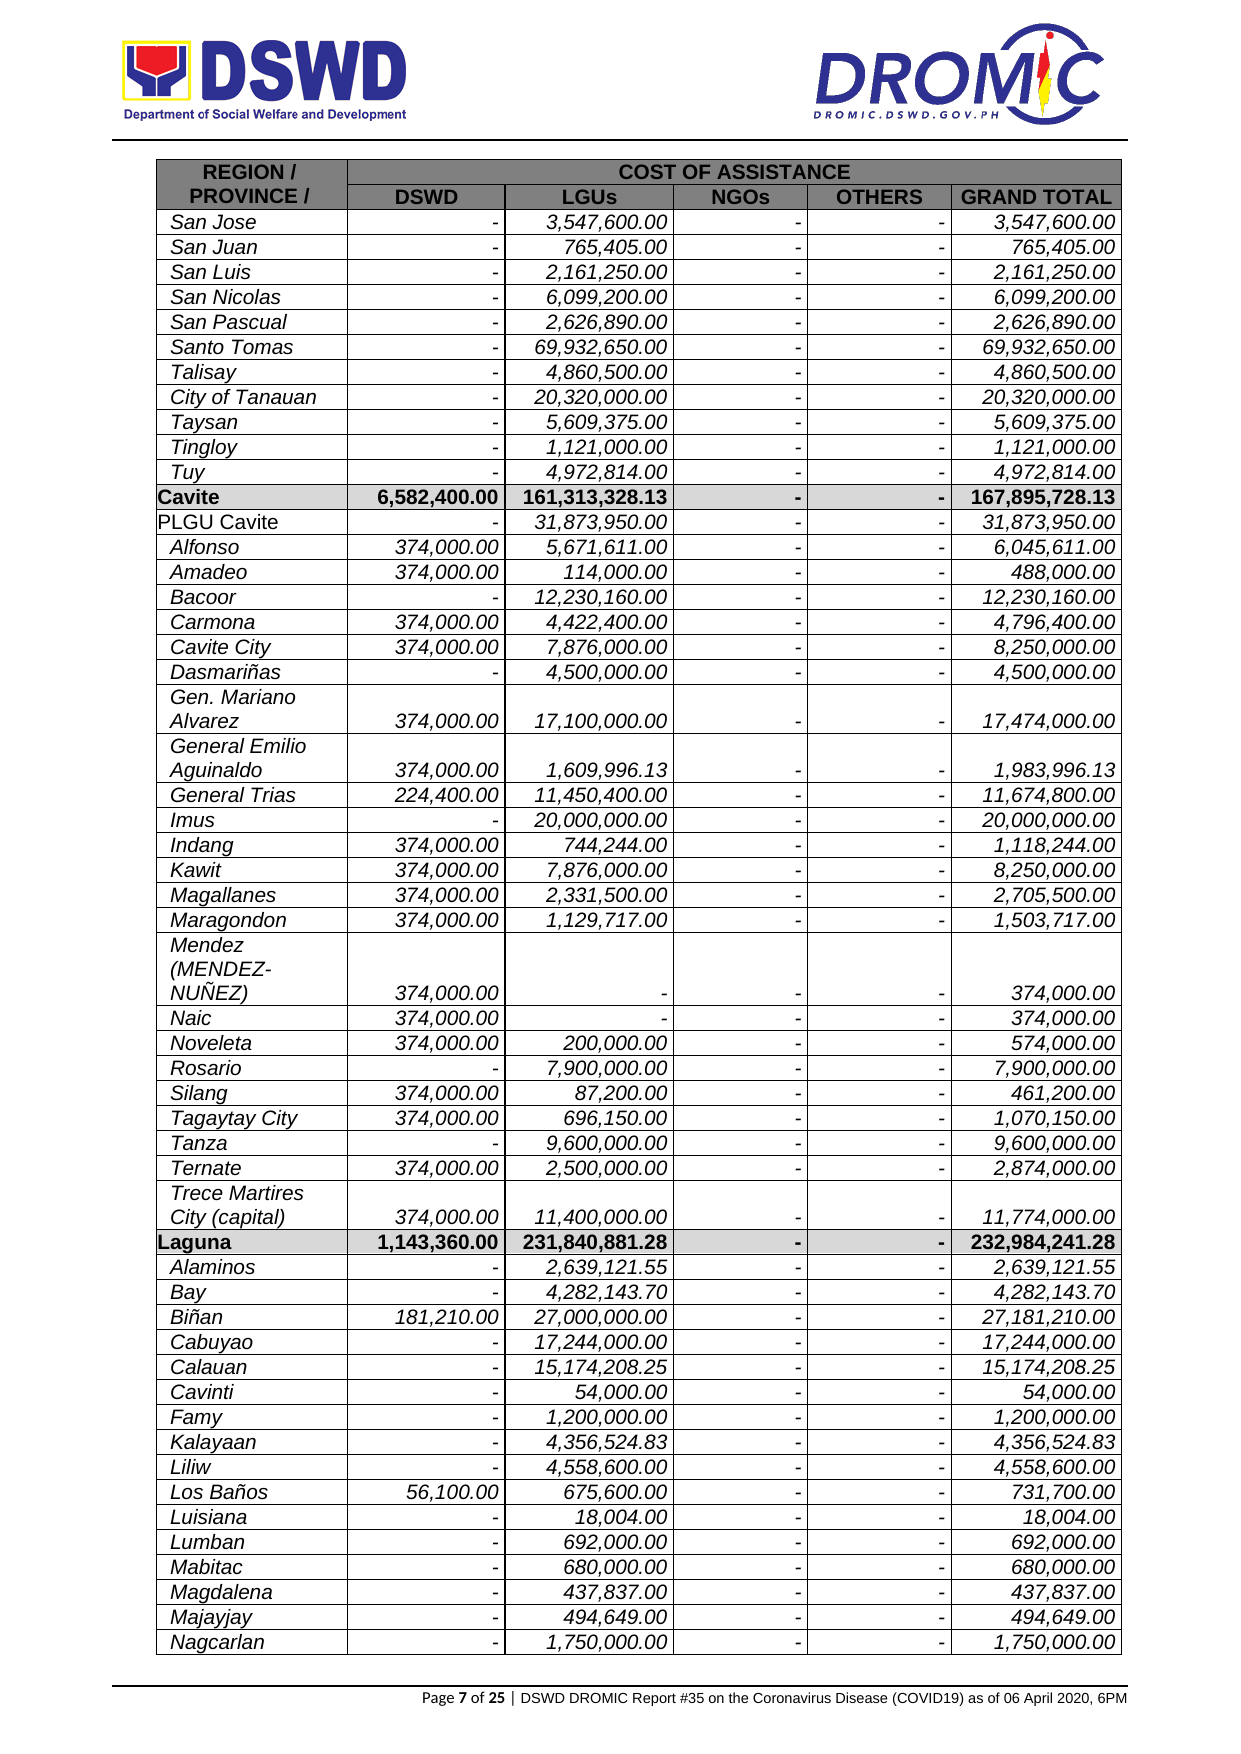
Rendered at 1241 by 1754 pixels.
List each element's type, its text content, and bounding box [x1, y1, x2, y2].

table_cell - [348, 1330, 504, 1353]
table_cell - [674, 858, 807, 882]
table_cell - [674, 1131, 807, 1154]
table_cell [157, 1131, 169, 1154]
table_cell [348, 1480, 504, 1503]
table_cell 12,230,160.00 [506, 585, 673, 609]
table_cell - [808, 1081, 951, 1104]
table_cell [157, 210, 169, 234]
table_cell [157, 235, 169, 259]
table_cell - [674, 585, 807, 609]
table_cell 54,000.00 [952, 1380, 1121, 1403]
table_cell 54,000.00 [506, 1380, 673, 1403]
table_cell [157, 535, 169, 559]
table_cell 2,639,121.55 [506, 1255, 673, 1278]
table_cell - [674, 335, 807, 359]
table_header COST OF ASSISTANCE [348, 160, 1121, 184]
table_cell 374,000.00 [348, 685, 504, 733]
picture [112, 37, 417, 125]
table_cell 31,873,950.00 [506, 510, 673, 534]
table_cell 765,405.00 [506, 235, 673, 259]
table_cell - [674, 908, 807, 932]
table_cell 1,200,000.00 [952, 1405, 1121, 1428]
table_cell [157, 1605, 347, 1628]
table_cell Laguna [157, 1230, 347, 1253]
table_cell 374,000.00 [952, 933, 1121, 1004]
table_cell - [674, 1430, 807, 1453]
table_cell 2,626,890.00 [952, 310, 1121, 334]
table_cell 4,500,000.00 [952, 660, 1121, 684]
table_cell - [674, 1056, 807, 1079]
table_cell San Luis [169, 260, 347, 284]
table_cell Magallanes [169, 883, 347, 907]
table_cell 488,000.00 [952, 560, 1121, 584]
table_cell 7,876,000.00 [506, 635, 673, 659]
table_cell OTHERS [808, 185, 951, 209]
table_cell Cabuyao [169, 1330, 347, 1353]
table_cell [157, 1330, 169, 1353]
table_cell - [808, 908, 951, 932]
table_cell 2,161,250.00 [952, 260, 1121, 284]
table_cell 6,099,200.00 [506, 285, 673, 309]
table_cell Alfonso [169, 535, 347, 559]
table_cell Silang [169, 1081, 347, 1104]
table_cell - [674, 485, 807, 509]
table_cell Taysan [169, 410, 347, 434]
table_cell [157, 385, 169, 409]
table_cell 1,118,244.00 [952, 833, 1121, 857]
table_cell [157, 560, 169, 584]
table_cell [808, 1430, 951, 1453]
table_cell - [348, 235, 504, 259]
table_cell 374,000.00 [348, 1181, 504, 1228]
table_cell 5,609,375.00 [952, 410, 1121, 434]
table_cell 6,099,200.00 [952, 285, 1121, 309]
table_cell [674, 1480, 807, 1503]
table_cell 167,895,728.13 [952, 485, 1121, 509]
table_cell [157, 1181, 169, 1228]
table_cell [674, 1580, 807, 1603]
table_cell [157, 260, 169, 284]
table_cell 7,900,000.00 [506, 1056, 673, 1079]
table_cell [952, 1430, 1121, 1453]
table_cell - [808, 510, 951, 534]
table_cell 1,609,996.13 [506, 734, 673, 782]
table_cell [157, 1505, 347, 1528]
table_cell [157, 1106, 169, 1129]
table_cell 11,450,400.00 [506, 783, 673, 807]
table_cell - [348, 435, 504, 459]
table_cell 17,100,000.00 [506, 685, 673, 733]
table_cell - [674, 1230, 807, 1253]
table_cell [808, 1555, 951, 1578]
table_cell 374,000.00 [952, 1006, 1121, 1029]
table_cell DSWD [348, 185, 504, 209]
table_cell San Nicolas [169, 285, 347, 309]
table_cell [157, 883, 169, 907]
table_cell [157, 310, 169, 334]
table_cell - [808, 1131, 951, 1154]
table_cell [157, 833, 169, 857]
table_cell [157, 1056, 169, 1079]
table_cell 574,000.00 [952, 1031, 1121, 1054]
table_cell General Trias [169, 783, 347, 807]
table_cell - [808, 1006, 951, 1029]
table_cell 161,313,328.13 [506, 485, 673, 509]
table_cell - [674, 1330, 807, 1353]
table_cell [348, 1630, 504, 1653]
table_cell - [348, 660, 504, 684]
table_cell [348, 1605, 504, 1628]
table_cell 374,000.00 [348, 1031, 504, 1054]
table_cell 15,174,208.25 [952, 1355, 1121, 1378]
table_cell - [808, 883, 951, 907]
table_cell [157, 1280, 169, 1303]
table_cell 4,796,400.00 [952, 610, 1121, 634]
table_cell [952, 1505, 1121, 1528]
table_cell - [674, 1031, 807, 1054]
table_cell 2,161,250.00 [506, 260, 673, 284]
table_cell 5,671,611.00 [506, 535, 673, 559]
table_cell - [348, 210, 504, 234]
table_cell 20,320,000.00 [952, 385, 1121, 409]
table_cell 17,244,000.00 [952, 1330, 1121, 1353]
table_cell 69,932,650.00 [506, 335, 673, 359]
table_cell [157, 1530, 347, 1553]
table_cell 2,705,500.00 [952, 883, 1121, 907]
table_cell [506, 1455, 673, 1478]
table_cell 11,774,000.00 [952, 1181, 1121, 1228]
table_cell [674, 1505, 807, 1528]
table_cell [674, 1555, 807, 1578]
table_cell 31,873,950.00 [952, 510, 1121, 534]
table_cell 374,000.00 [348, 635, 504, 659]
table_cell 4,282,143.70 [952, 1280, 1121, 1303]
table_cell 20,000,000.00 [506, 808, 673, 832]
table_cell 374,000.00 [348, 883, 504, 907]
table_cell - [674, 1380, 807, 1403]
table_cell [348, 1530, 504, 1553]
table_cell - [348, 585, 504, 609]
table_cell - [808, 660, 951, 684]
table_cell 4,356,524.83 [506, 1430, 673, 1453]
table_cell - [348, 410, 504, 434]
table_cell - [674, 1106, 807, 1129]
table_cell Calauan [169, 1355, 347, 1378]
table_cell - [808, 1330, 951, 1353]
table_cell - [348, 260, 504, 284]
table_cell 4,282,143.70 [506, 1280, 673, 1303]
table_cell - [674, 685, 807, 733]
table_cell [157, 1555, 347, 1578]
table_cell - [674, 808, 807, 832]
table_cell - [808, 410, 951, 434]
table_cell - [674, 410, 807, 434]
table_cell Tanza [169, 1131, 347, 1154]
table_cell [157, 1405, 169, 1428]
table_cell - [506, 933, 673, 1004]
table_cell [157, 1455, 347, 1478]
table_cell - [674, 1156, 807, 1179]
table_cell - [348, 310, 504, 334]
table_cell NGOs [674, 185, 807, 209]
table_cell 374,000.00 [348, 610, 504, 634]
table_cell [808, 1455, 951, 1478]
table_cell 2,626,890.00 [506, 310, 673, 334]
table_cell 11,674,800.00 [952, 783, 1121, 807]
table_cell - [808, 833, 951, 857]
table_cell 4,500,000.00 [506, 660, 673, 684]
table_cell - [808, 685, 951, 733]
table_cell - [674, 235, 807, 259]
table_cell 8,250,000.00 [952, 635, 1121, 659]
table_cell [157, 1255, 169, 1278]
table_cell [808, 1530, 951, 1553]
table_cell 461,200.00 [952, 1081, 1121, 1104]
table_cell Tingloy [169, 435, 347, 459]
table_cell - [348, 510, 504, 534]
table_cell - [808, 460, 951, 484]
table_cell [157, 685, 169, 733]
table_cell [157, 1156, 169, 1179]
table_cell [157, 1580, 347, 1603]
table_cell - [348, 285, 504, 309]
table_cell Gen. Mariano Alvarez [169, 685, 347, 733]
table_cell 17,244,000.00 [506, 1330, 673, 1353]
table_cell 87,200.00 [506, 1081, 673, 1104]
table_cell - [506, 1006, 673, 1029]
table_cell - [808, 260, 951, 284]
table_cell 7,876,000.00 [506, 858, 673, 882]
table_cell - [808, 1031, 951, 1054]
table_cell - [674, 933, 807, 1004]
table_cell 4,860,500.00 [952, 360, 1121, 384]
table_cell - [674, 734, 807, 782]
table_cell - [674, 360, 807, 384]
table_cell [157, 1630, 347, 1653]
table_cell - [674, 535, 807, 559]
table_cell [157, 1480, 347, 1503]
table_cell [157, 460, 169, 484]
table_cell Bay [169, 1280, 347, 1303]
table_cell - [808, 1405, 951, 1428]
table_cell - [808, 858, 951, 882]
table_cell 374,000.00 [348, 908, 504, 932]
table_cell - [674, 560, 807, 584]
table_cell Talisay [169, 360, 347, 384]
table_cell - [674, 660, 807, 684]
table_cell - [808, 1056, 951, 1079]
table_cell 69,932,650.00 [952, 335, 1121, 359]
picture [781, 23, 1133, 125]
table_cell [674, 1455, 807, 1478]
table_cell 765,405.00 [952, 235, 1121, 259]
table_cell - [808, 535, 951, 559]
table_cell 27,181,210.00 [952, 1305, 1121, 1328]
table_cell [157, 660, 169, 684]
table_cell 5,609,375.00 [506, 410, 673, 434]
table_cell - [808, 635, 951, 659]
table_cell 7,900,000.00 [952, 1056, 1121, 1079]
table_cell 3,547,600.00 [952, 210, 1121, 234]
table_cell - [808, 585, 951, 609]
table_cell - [674, 635, 807, 659]
table_cell Mendez (MENDEZ-NUÑEZ) [169, 933, 347, 1004]
table_cell [157, 858, 169, 882]
table_cell 374,000.00 [348, 1081, 504, 1104]
table_cell - [808, 1280, 951, 1303]
table_cell - [674, 510, 807, 534]
table_cell [157, 585, 169, 609]
table_cell 200,000.00 [506, 1031, 673, 1054]
table_cell 224,400.00 [348, 783, 504, 807]
table_cell 11,400,000.00 [506, 1181, 673, 1228]
table_cell - [808, 335, 951, 359]
table_cell - [808, 783, 951, 807]
table_cell - [674, 1305, 807, 1328]
table_cell - [348, 460, 504, 484]
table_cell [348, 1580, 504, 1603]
table_cell - [674, 1255, 807, 1278]
table_cell 231,840,881.28 [506, 1230, 673, 1253]
table_cell - [348, 1056, 504, 1079]
table_cell - [674, 1280, 807, 1303]
table_cell 3,547,600.00 [506, 210, 673, 234]
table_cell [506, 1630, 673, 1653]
table_cell Rosario [169, 1056, 347, 1079]
table_cell - [674, 1181, 807, 1228]
table_cell 8,250,000.00 [952, 858, 1121, 882]
table_cell [157, 435, 169, 459]
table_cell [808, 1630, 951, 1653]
table_cell - [348, 1131, 504, 1154]
table_cell - [808, 485, 951, 509]
table_cell [157, 635, 169, 659]
table_cell - [674, 285, 807, 309]
table_cell - [808, 310, 951, 334]
table_header REGION / PROVINCE / MUNICIPALITY [157, 160, 347, 209]
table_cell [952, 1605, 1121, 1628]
table_cell [157, 783, 169, 807]
table_cell 374,000.00 [348, 833, 504, 857]
table_cell - [808, 1106, 951, 1129]
table_cell [157, 908, 169, 932]
table_cell - [808, 933, 951, 1004]
table_cell 181,210.00 [348, 1305, 504, 1328]
table_cell - [674, 783, 807, 807]
table_cell Bacoor [169, 585, 347, 609]
table_cell - [808, 1230, 951, 1253]
table_cell Imus [169, 808, 347, 832]
table_cell - [808, 1156, 951, 1179]
table_cell 1,143,360.00 [348, 1230, 504, 1253]
table_cell 374,000.00 [348, 1156, 504, 1179]
table_cell Cavite City [169, 635, 347, 659]
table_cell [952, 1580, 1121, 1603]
table_cell Trece Martires City (capital) [169, 1181, 347, 1228]
table_cell - [348, 1280, 504, 1303]
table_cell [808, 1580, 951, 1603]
table_cell - [348, 1430, 504, 1453]
table_cell - [674, 435, 807, 459]
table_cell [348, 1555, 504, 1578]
table_cell General Emilio Aguinaldo [169, 734, 347, 782]
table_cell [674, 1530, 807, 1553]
table_cell LGUs [506, 185, 673, 209]
table_cell Santo Tomas [169, 335, 347, 359]
table_cell 2,639,121.55 [952, 1255, 1121, 1278]
table_cell Famy [169, 1405, 347, 1428]
table_cell [157, 1355, 169, 1378]
table_cell Kawit [169, 858, 347, 882]
table_cell - [348, 385, 504, 409]
table_cell - [674, 310, 807, 334]
table_cell Cavite [157, 485, 347, 509]
table_cell - [808, 734, 951, 782]
table_cell - [674, 883, 807, 907]
table_cell - [674, 1081, 807, 1104]
table_cell Naic [169, 1006, 347, 1029]
table_cell [157, 808, 169, 832]
table_cell 4,860,500.00 [506, 360, 673, 384]
table_cell San Juan [169, 235, 347, 259]
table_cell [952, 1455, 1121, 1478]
table_cell Dasmariñas [169, 660, 347, 684]
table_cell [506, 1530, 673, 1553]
table_cell 1,129,717.00 [506, 908, 673, 932]
table_cell [157, 335, 169, 359]
table_cell Ternate [169, 1156, 347, 1179]
table_cell [157, 610, 169, 634]
table_cell 374,000.00 [348, 560, 504, 584]
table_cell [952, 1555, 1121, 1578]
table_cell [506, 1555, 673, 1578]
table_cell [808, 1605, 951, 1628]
table_cell 4,422,400.00 [506, 610, 673, 634]
table_cell [157, 1380, 169, 1403]
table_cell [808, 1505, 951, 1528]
table_cell - [808, 360, 951, 384]
table_cell [157, 734, 169, 782]
table_cell - [808, 1355, 951, 1378]
table_cell 4,972,814.00 [952, 460, 1121, 484]
table_cell - [808, 385, 951, 409]
table_cell [157, 1430, 169, 1453]
table_cell 1,503,717.00 [952, 908, 1121, 932]
table_cell GRAND TOTAL [952, 185, 1121, 209]
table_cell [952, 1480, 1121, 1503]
table_cell - [808, 285, 951, 309]
table_cell 374,000.00 [348, 1106, 504, 1129]
table_cell - [674, 1405, 807, 1428]
table_cell 374,000.00 [348, 858, 504, 882]
table_cell 374,000.00 [348, 734, 504, 782]
table_cell 374,000.00 [348, 535, 504, 559]
table_cell 1,983,996.13 [952, 734, 1121, 782]
table_cell Maragondon [169, 908, 347, 932]
table_cell Indang [169, 833, 347, 857]
table_cell [157, 1305, 169, 1328]
table_cell 20,000,000.00 [952, 808, 1121, 832]
table_cell 696,150.00 [506, 1106, 673, 1129]
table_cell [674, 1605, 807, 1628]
table_cell [157, 933, 169, 1004]
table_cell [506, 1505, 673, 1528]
table_cell 744,244.00 [506, 833, 673, 857]
table_cell 2,874,000.00 [952, 1156, 1121, 1179]
table_cell San Pascual [169, 310, 347, 334]
table_cell Noveleta [169, 1031, 347, 1054]
table_cell City of Tanauan [169, 385, 347, 409]
table_cell - [808, 1181, 951, 1228]
table_cell - [808, 435, 951, 459]
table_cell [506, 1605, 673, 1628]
table_cell - [808, 560, 951, 584]
table_cell 6,582,400.00 [348, 485, 504, 509]
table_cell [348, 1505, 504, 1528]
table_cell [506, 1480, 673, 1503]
table_cell - [674, 210, 807, 234]
table_cell San Jose [169, 210, 347, 234]
table_cell [157, 1081, 169, 1104]
table_cell - [674, 1006, 807, 1029]
table_cell 1,070,150.00 [952, 1106, 1121, 1129]
table_cell - [674, 260, 807, 284]
table_cell 1,200,000.00 [506, 1405, 673, 1428]
table_cell - [808, 610, 951, 634]
table_cell - [674, 833, 807, 857]
table_cell - [348, 808, 504, 832]
table_cell 374,000.00 [348, 1006, 504, 1029]
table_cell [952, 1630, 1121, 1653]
table_cell - [348, 1405, 504, 1428]
table_cell - [348, 360, 504, 384]
table_cell 1,121,000.00 [952, 435, 1121, 459]
table_cell [157, 1031, 169, 1054]
table_cell Alaminos [169, 1255, 347, 1278]
table_cell - [674, 1355, 807, 1378]
table_cell 6,045,611.00 [952, 535, 1121, 559]
table_cell Biñan [169, 1305, 347, 1328]
table_cell 27,000,000.00 [506, 1305, 673, 1328]
table_cell 4,972,814.00 [506, 460, 673, 484]
table_cell PLGU Cavite [157, 510, 347, 534]
table_cell 9,600,000.00 [952, 1131, 1121, 1154]
table_cell - [808, 235, 951, 259]
table_cell 17,474,000.00 [952, 685, 1121, 733]
table_cell 2,331,500.00 [506, 883, 673, 907]
table_cell Amadeo [169, 560, 347, 584]
table_cell 9,600,000.00 [506, 1131, 673, 1154]
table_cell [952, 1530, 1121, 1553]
table_cell - [348, 335, 504, 359]
table_cell Kalayaan [169, 1430, 347, 1453]
table_cell [157, 1006, 169, 1029]
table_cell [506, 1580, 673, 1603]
table_cell Tagaytay City [169, 1106, 347, 1129]
table_cell - [808, 808, 951, 832]
table_cell 374,000.00 [348, 933, 504, 1004]
table_cell Tuy [169, 460, 347, 484]
table_cell [157, 285, 169, 309]
table_cell [157, 410, 169, 434]
table_cell 114,000.00 [506, 560, 673, 584]
table_cell - [348, 1255, 504, 1278]
table_cell 1,121,000.00 [506, 435, 673, 459]
table_cell Carmona [169, 610, 347, 634]
table_cell 12,230,160.00 [952, 585, 1121, 609]
table_cell - [348, 1355, 504, 1378]
table_cell - [674, 610, 807, 634]
table_cell 15,174,208.25 [506, 1355, 673, 1378]
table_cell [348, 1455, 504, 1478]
table_cell - [674, 460, 807, 484]
table_cell 2,500,000.00 [506, 1156, 673, 1179]
table_cell - [808, 1305, 951, 1328]
table_cell 232,984,241.28 [952, 1230, 1121, 1253]
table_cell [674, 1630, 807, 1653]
table_cell 20,320,000.00 [506, 385, 673, 409]
table_cell - [808, 1380, 951, 1403]
table_cell - [674, 385, 807, 409]
table_cell - [348, 1380, 504, 1403]
table_cell - [808, 210, 951, 234]
table_cell - [808, 1255, 951, 1278]
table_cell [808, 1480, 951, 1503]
table_cell Cavinti [169, 1380, 347, 1403]
table_cell [157, 360, 169, 384]
